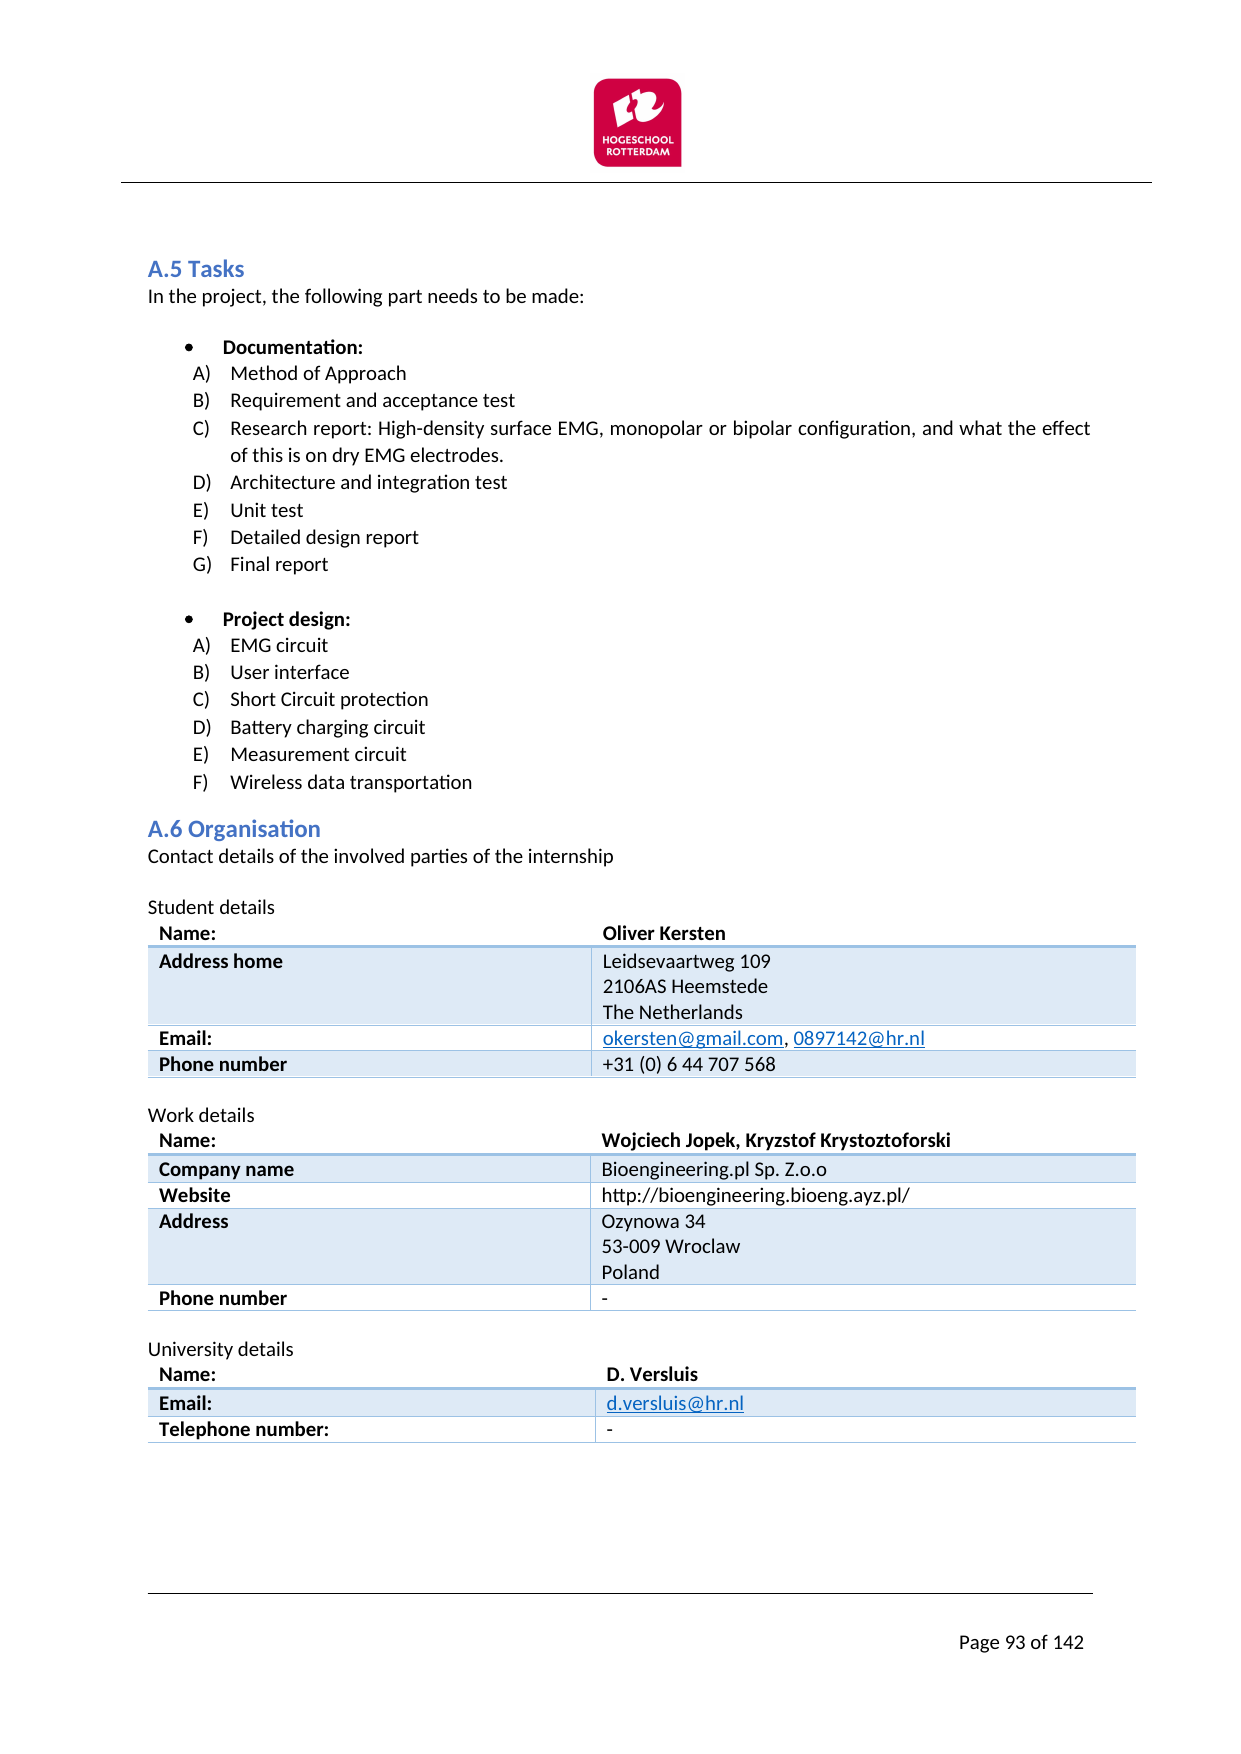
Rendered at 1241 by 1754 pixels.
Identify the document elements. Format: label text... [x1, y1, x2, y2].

text University details [148, 1336, 1093, 1362]
table_cell +31 (0) 6 44 707 568 [592, 1051, 1136, 1076]
table_cell Company name [148, 1156, 590, 1182]
text In the project, the following part needs to be made: [148, 284, 1093, 309]
list Project design: [185, 606, 1093, 632]
text Contact details of the involved parties of the internship [148, 843, 1093, 869]
list User interface [193, 659, 1093, 685]
table_cell Ozynowa 34 53-009 Wroclaw Poland [591, 1209, 1136, 1284]
table_header Oliver Kersten [591, 920, 1136, 945]
table_cell - [591, 1285, 1136, 1310]
list Detailed design report [193, 524, 1093, 550]
table_cell okersten@gmail.com, 0897142@hr.nl [592, 1026, 1136, 1050]
table_cell Email: [148, 1026, 591, 1050]
list Requirement and acceptance test [193, 387, 1093, 413]
table_cell Website [148, 1183, 590, 1208]
table_cell Telephone number: [148, 1417, 595, 1442]
list Unit test [193, 497, 1093, 522]
table_cell Phone number [148, 1285, 590, 1310]
table_cell Address [148, 1209, 590, 1284]
table_header Wojciech Jopek, Kryzstof Krystoztoforski [590, 1128, 1136, 1153]
picture [590, 73, 685, 173]
list Wireless data transportation [193, 769, 1093, 794]
table_cell Email: [148, 1390, 595, 1416]
table_cell http://bioengineering.bioeng.ayz.pl/ [591, 1183, 1136, 1208]
table_header Name: [148, 1128, 590, 1153]
text Student details [148, 894, 1093, 920]
list Method of Approach [193, 360, 1093, 385]
list Research report: High-density surface EMG, monopolar or bipolar configuration, and what the effect of this is on dry EMG electrodes. [193, 415, 1093, 467]
list Documentation: [185, 334, 1093, 360]
table_cell Phone number [148, 1051, 591, 1076]
list Battery charging circuit [193, 714, 1093, 739]
table_cell Address home [148, 948, 591, 1024]
subtitle A.6 Organisation [148, 813, 1093, 843]
list Architecture and integration test [193, 469, 1093, 495]
table_header Name: [148, 920, 591, 945]
table_header D. Versluis [595, 1362, 1136, 1387]
table_cell Leidsevaartweg 109 2106AS Heemstede The Netherlands [592, 948, 1136, 1024]
list Short Circuit protection [193, 687, 1093, 712]
list Measurement circuit [193, 741, 1093, 767]
text Work details [148, 1102, 1093, 1128]
table_header Name: [148, 1362, 595, 1387]
table_cell d.versluis@hr.nl [596, 1390, 1136, 1416]
list EMG circuit [193, 632, 1093, 657]
list Final report [193, 552, 1093, 577]
subtitle A.5 Tasks [148, 253, 1093, 284]
table_cell - [596, 1417, 1136, 1442]
table_cell Bioengineering.pl Sp. Z.o.o [591, 1156, 1136, 1182]
